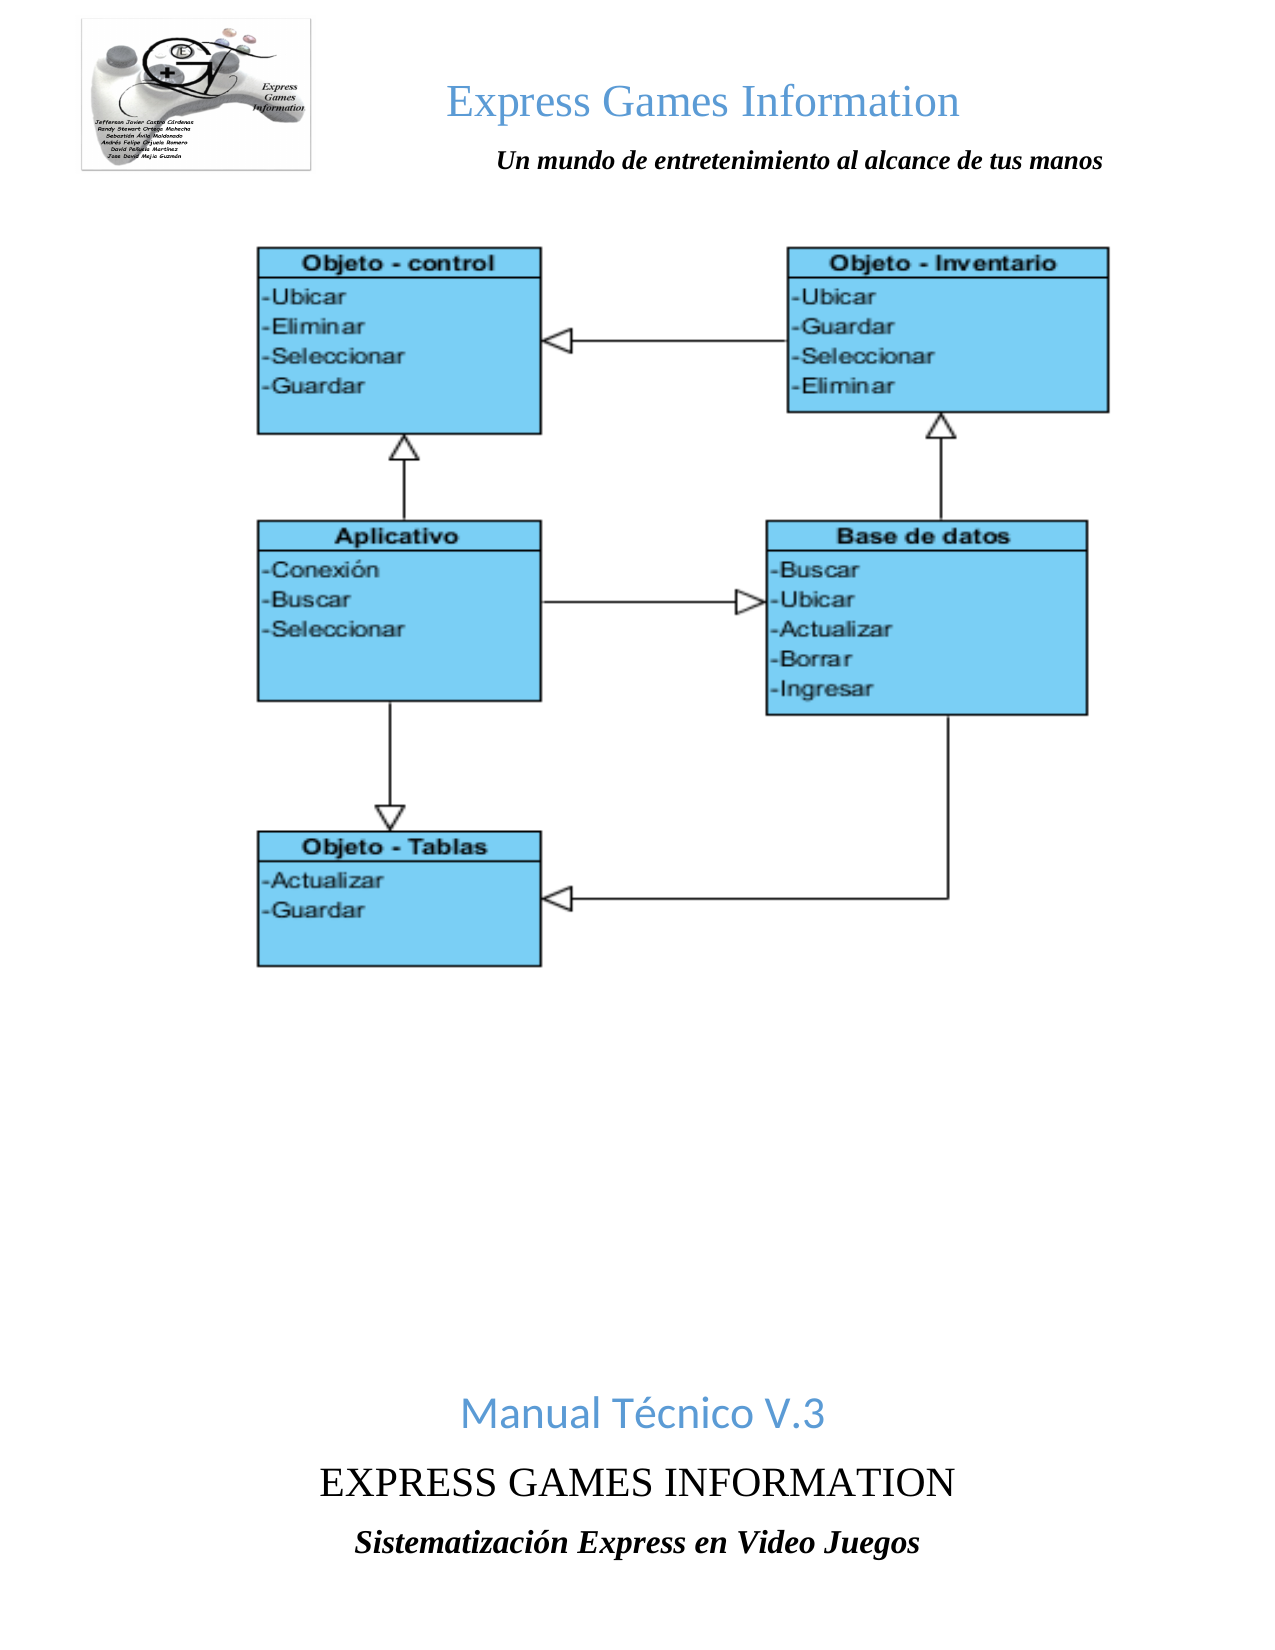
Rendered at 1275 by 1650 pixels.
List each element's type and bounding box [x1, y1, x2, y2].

picture [75, 15, 316, 174]
picture [147, 190, 1209, 1019]
